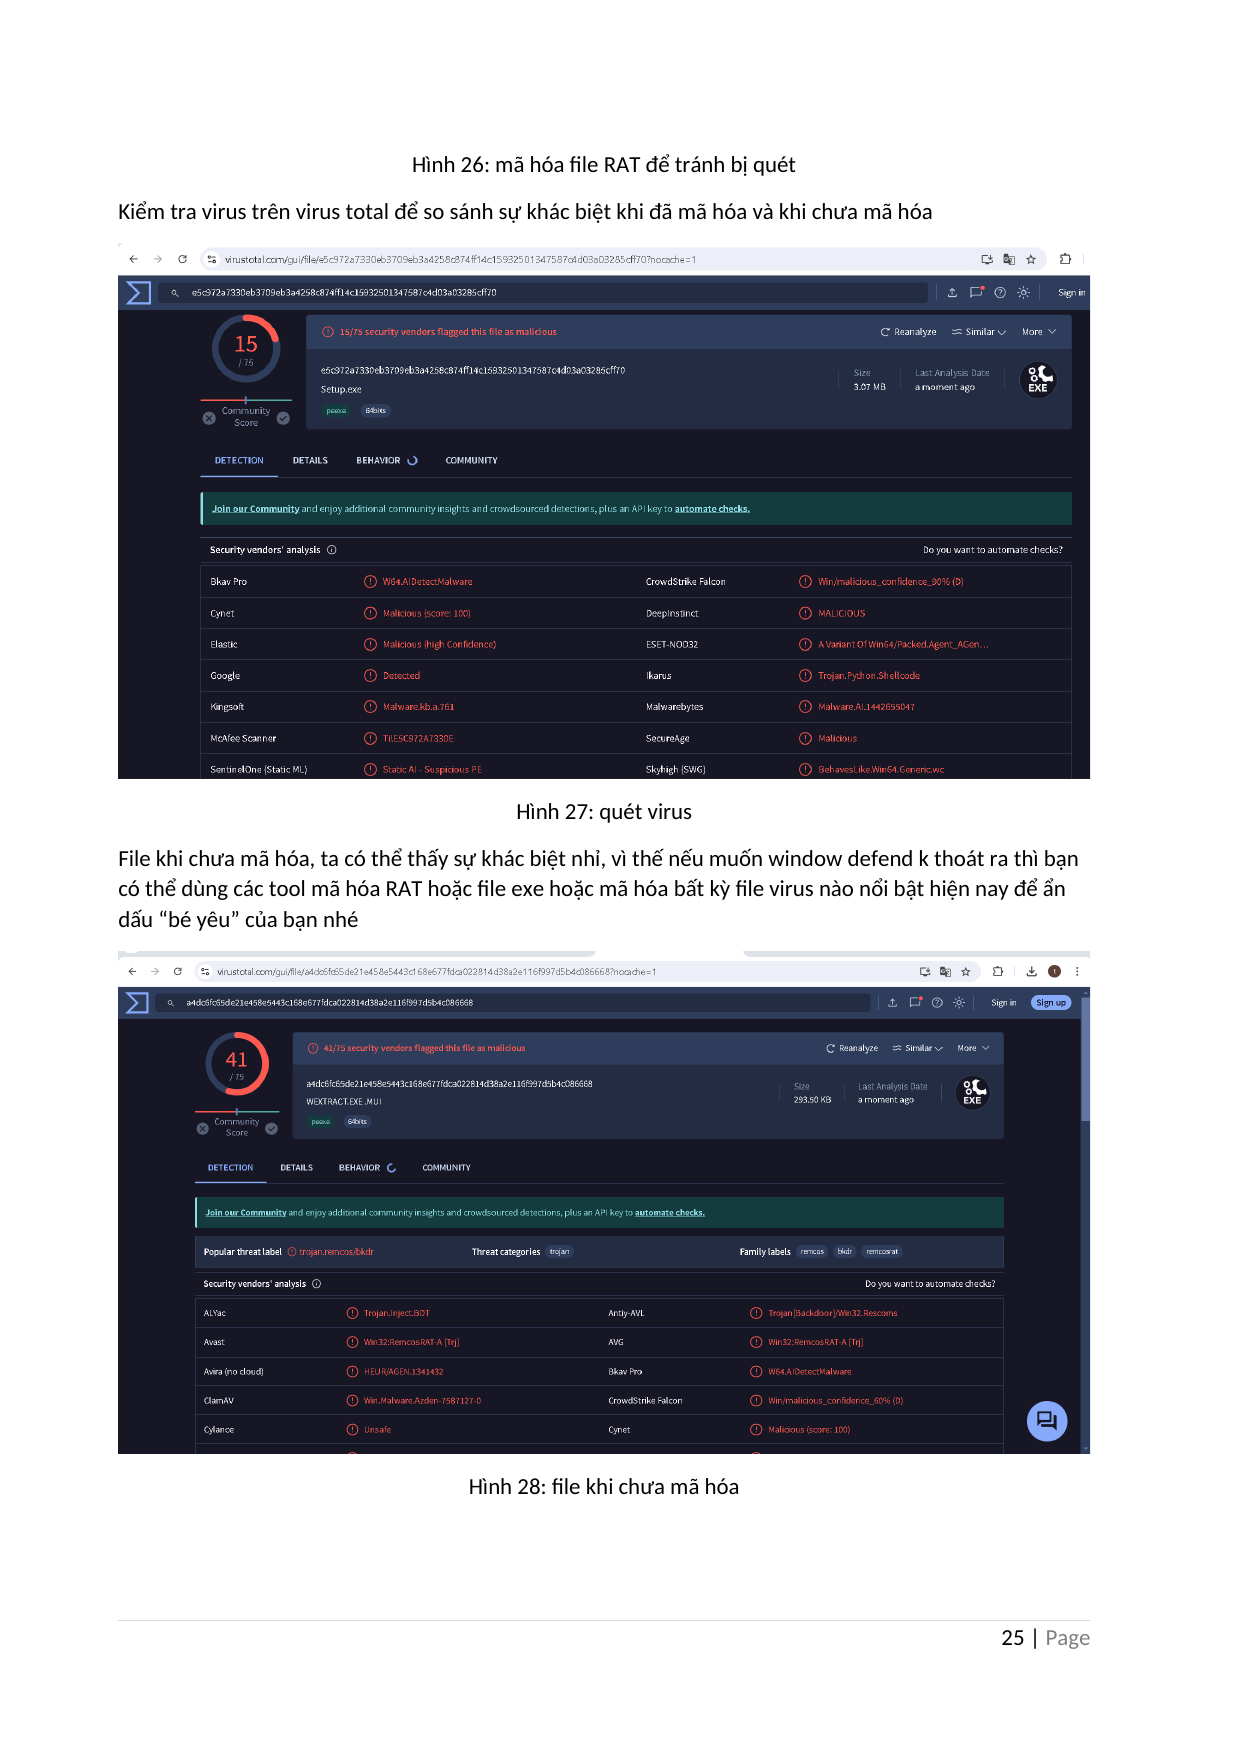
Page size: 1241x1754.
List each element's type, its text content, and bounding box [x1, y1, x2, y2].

text File khi chưa mã hóa, ta có thể thấy sự khác biệt nhỉ, vì thế nếu muốn window defend k thoát ra thì bạn có thể dùng các tool mã hóa RAT hoặc file exe hoặc mã hóa bất kỳ file virus nào nổi bật hiện nay để ẩn dấu “bé yêu” của bạn nhé [118, 844, 1090, 933]
picture [118, 243, 1091, 779]
text Hình 28: file khi chưa mã hóa [118, 1472, 1090, 1500]
text Hình 27: quét virus [118, 797, 1090, 826]
picture [118, 951, 1091, 1454]
text Kiểm tra virus trên virus total để so sánh sự khác biệt khi đã mã hóa và khi chưa mã hóa [118, 197, 1090, 225]
text Hình 26: mã hóa file RAT để tránh bị quét [118, 150, 1090, 178]
